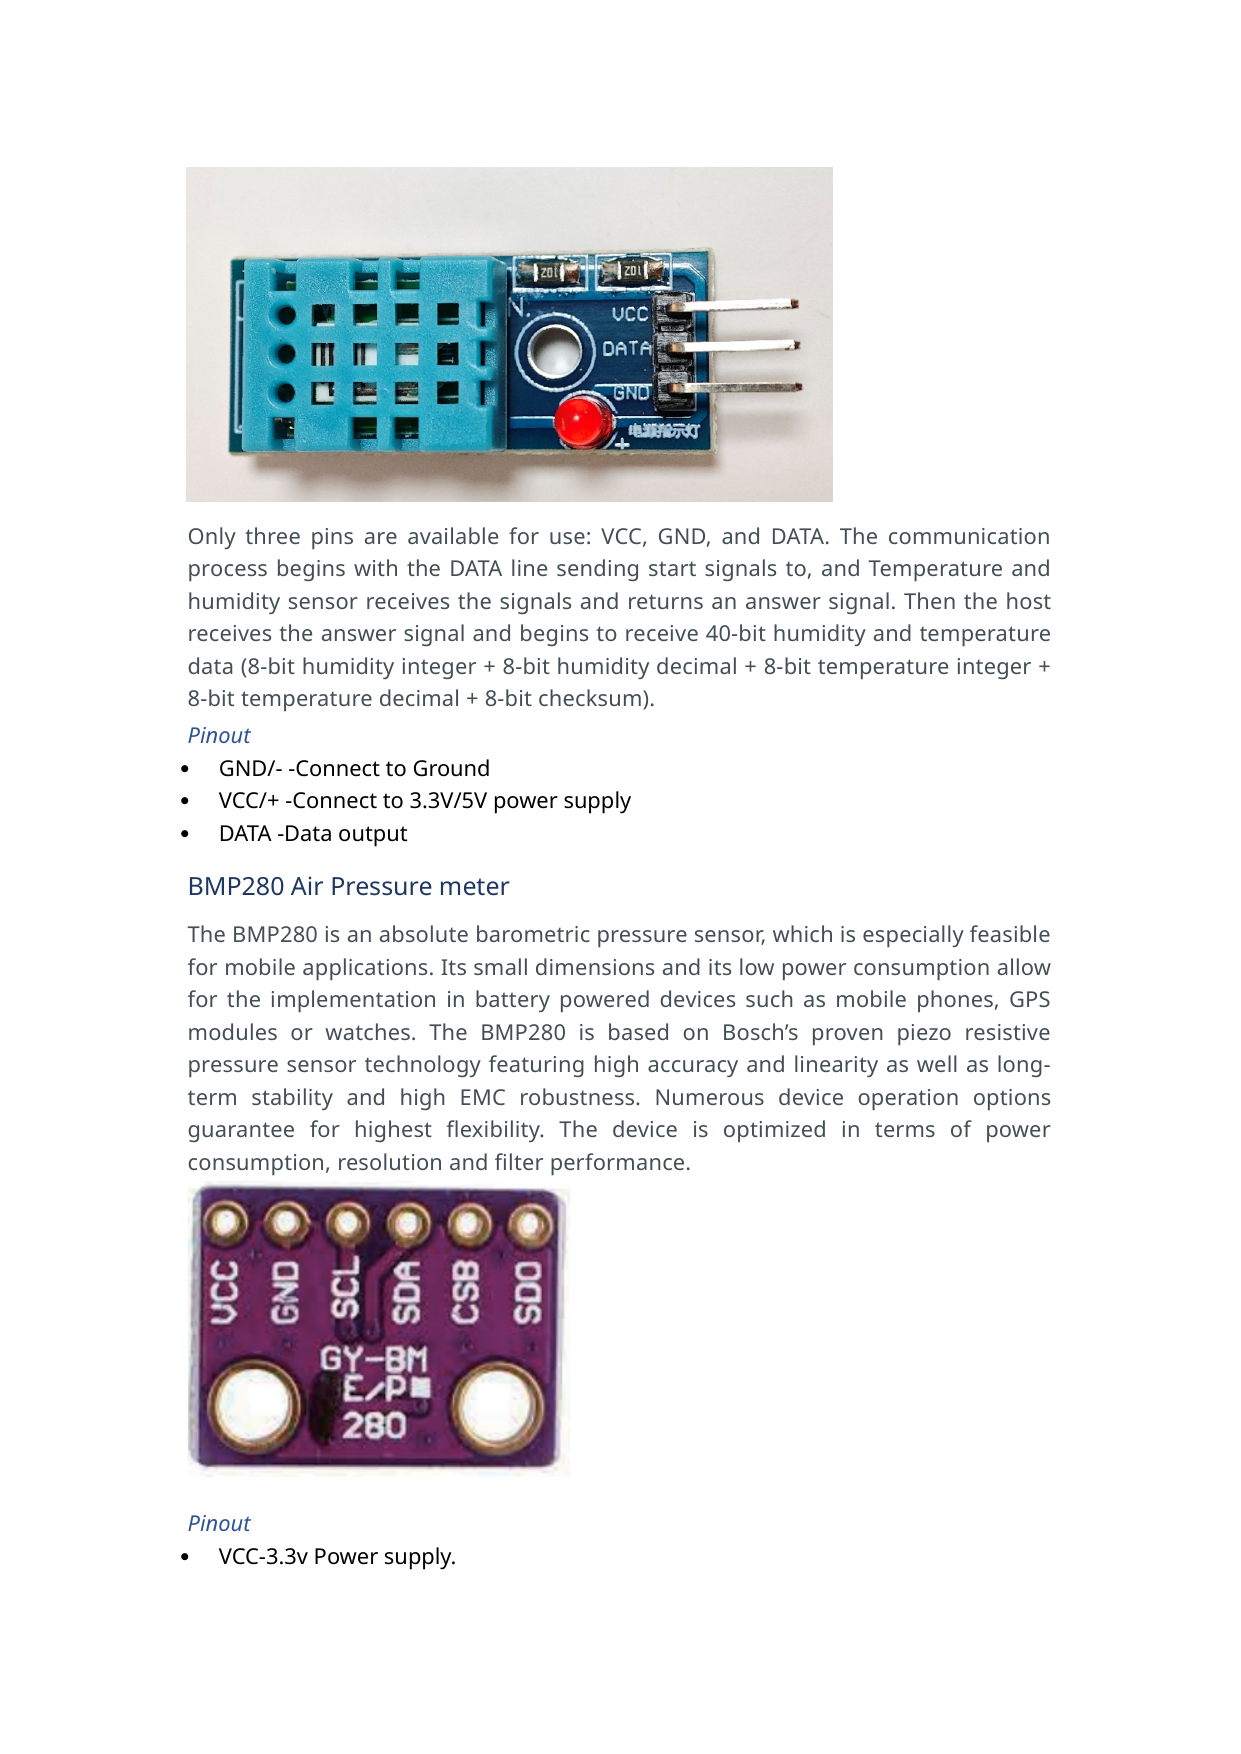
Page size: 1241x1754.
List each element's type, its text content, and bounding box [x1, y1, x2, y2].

picture [187, 1177, 570, 1482]
text The BMP280 is an absolute barometric pressure sensor, which is especially feasible for mobile applications. Its small dimensions and its low power consumption allow for the implementation in battery powered devices such as mobile phones, GPS modules or watches. The BMP280 is based on Bosch’s proven piezo resistive pressure sensor technology featuring high accuracy and linearity as well as long-term stability and high EMC robustness. Numerous device operation options guarantee for highest flexibility. The device is optimized in terms of power consumption, resolution and filter performance. [187, 997, 1053, 1094]
list DATA -Data output [181, 816, 1053, 849]
subtitle Pinout [187, 1507, 1053, 1539]
subtitle Pinout [187, 719, 1053, 751]
list VCC/+ -Connect to 3.3V/5V power supply [181, 784, 1053, 816]
list VCC-3.3v Power supply. [181, 1539, 1053, 1572]
subtitle BMP280 Air Pressure meter [187, 853, 1053, 918]
picture [185, 167, 833, 502]
text The BMP280 is an absolute barometric pressure sensor, which is especially feasible for mobile applications. Its small dimensions and its low power consumption allow for the implementation in battery powered devices such as mobile phones, GPS modules or watches. The BMP280 is based on Bosch’s proven piezo resistive pressure sensor technology featuring high accuracy and linearity as well as long-term stability and high EMC robustness. Numerous device operation options guarantee for highest flexibility. The device is optimized in terms of power consumption, resolution and filter performance. [187, 1095, 1053, 1178]
list GND/- -Connect to Ground [181, 751, 1053, 784]
text Only three pins are available for use: VCC, GND, and DATA. The communication process begins with the DATA line sending start signals to, and Temperature and humidity sensor receives the signals and returns an answer signal. Then the host receives the answer signal and begins to receive 40-bit humidity and temperature data (8-bit humidity integer + 8-bit humidity decimal + 8-bit temperature integer + 8-bit temperature decimal + 8-bit checksum). [187, 519, 1053, 714]
